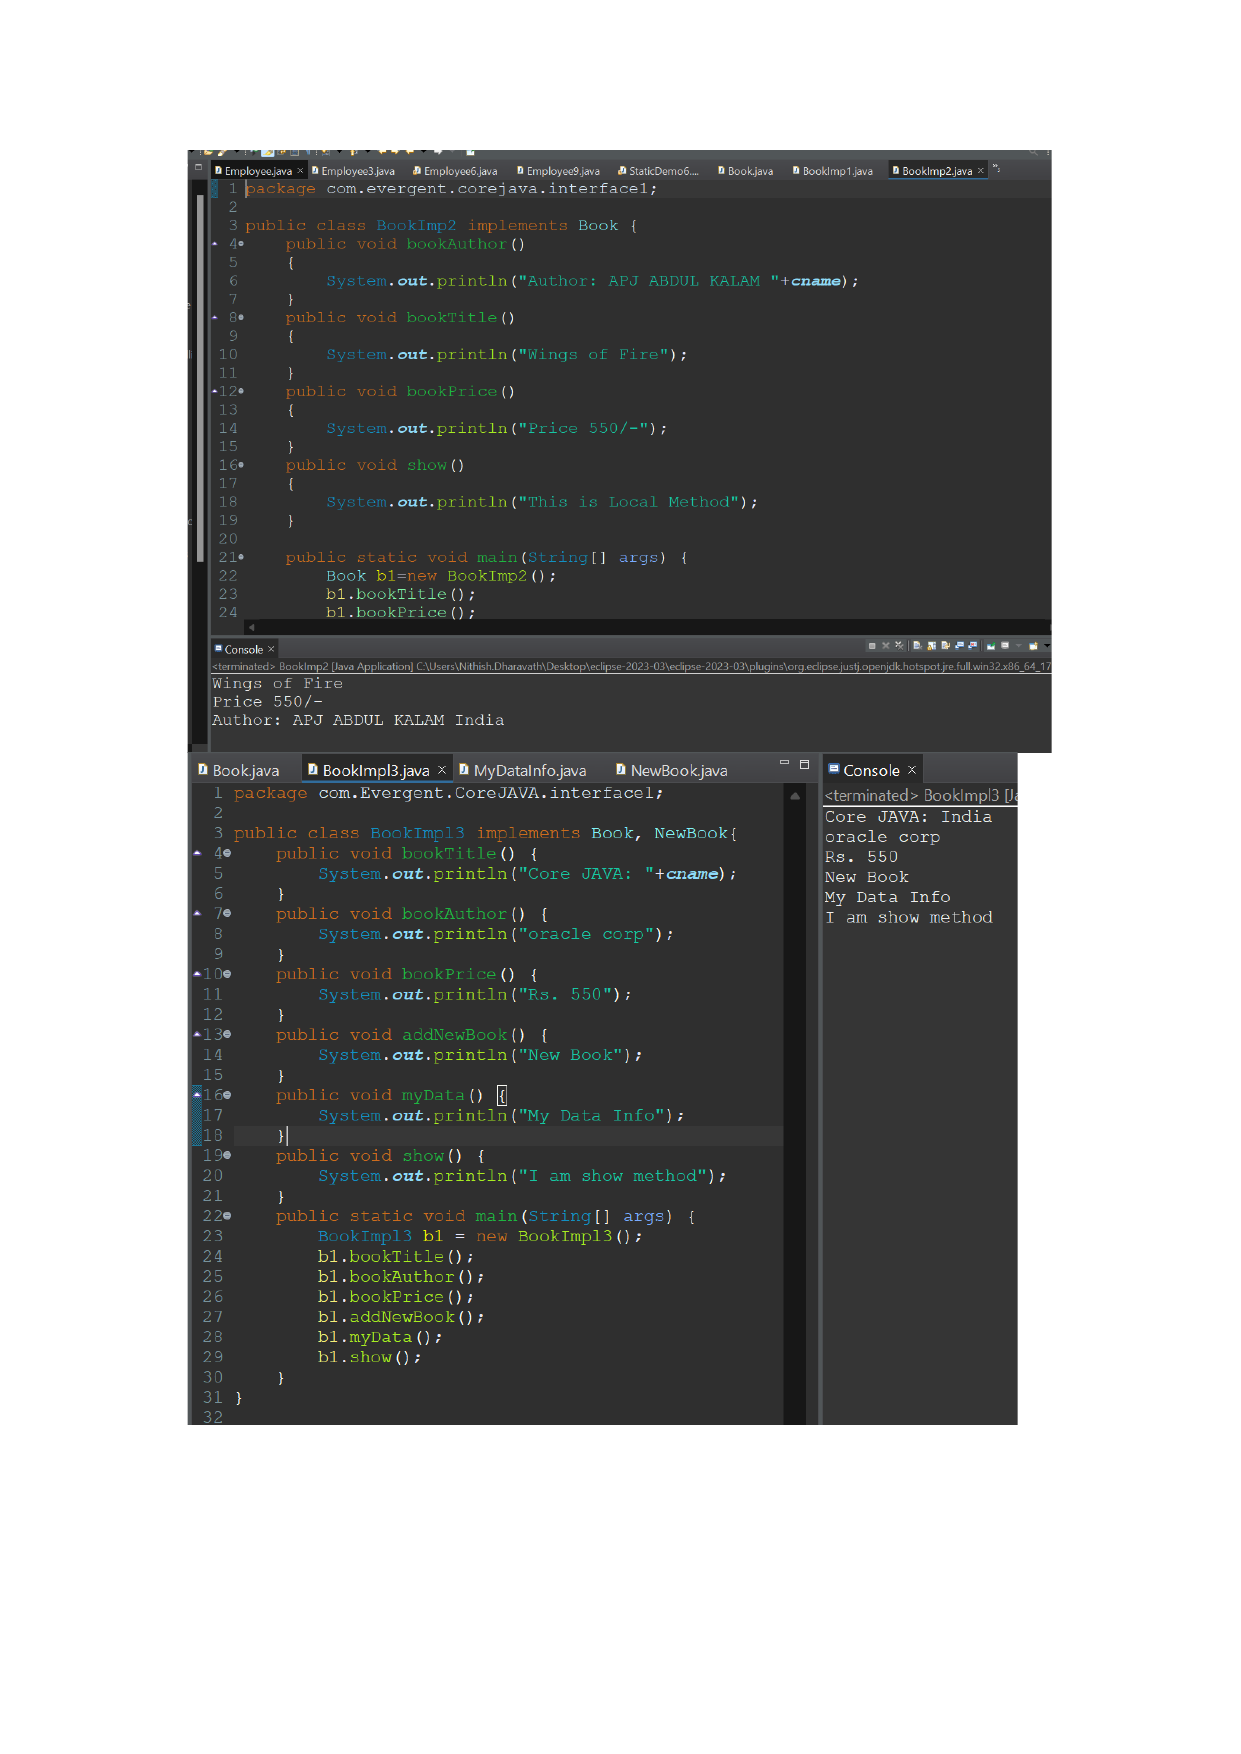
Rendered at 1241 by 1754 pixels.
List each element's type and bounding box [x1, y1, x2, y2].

picture [187, 150, 1052, 1425]
